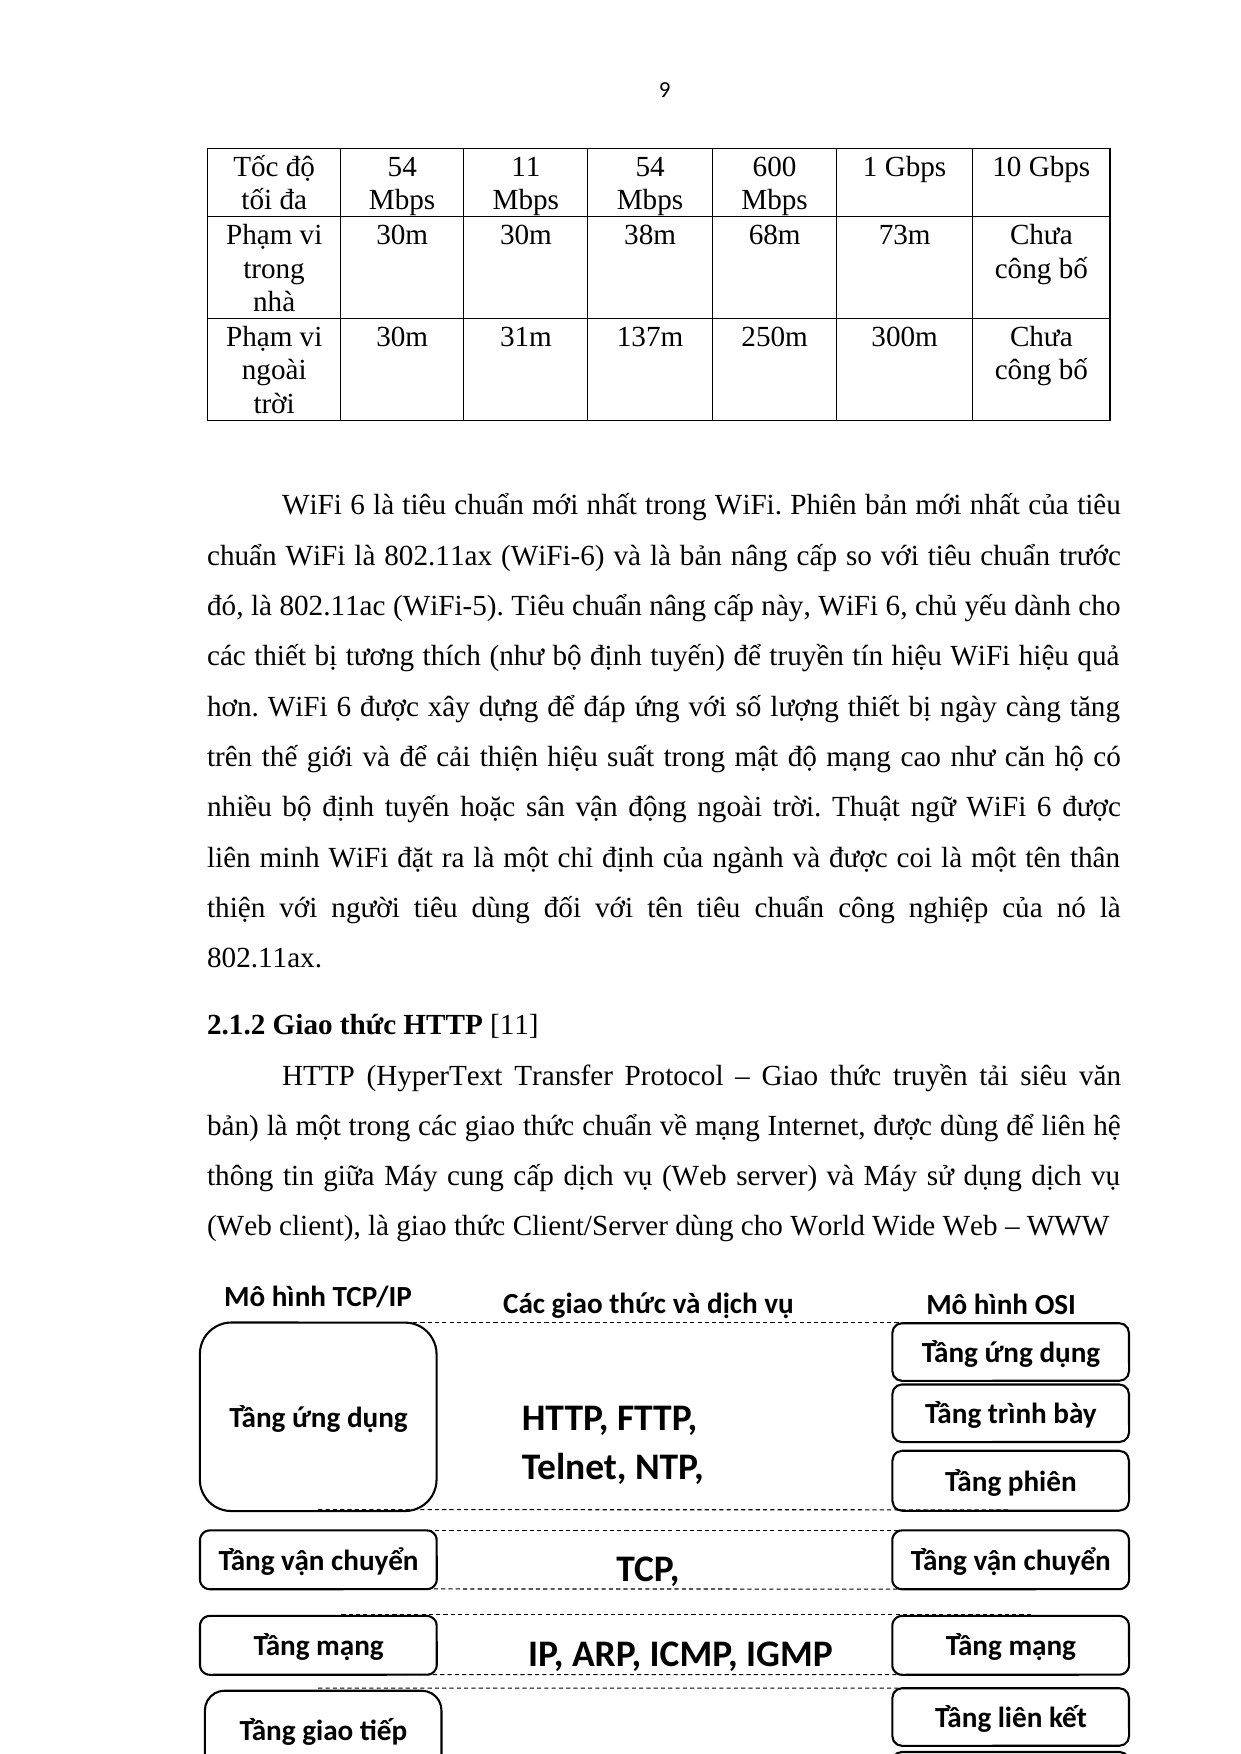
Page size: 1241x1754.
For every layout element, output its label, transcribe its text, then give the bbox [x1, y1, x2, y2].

table_cell Phạm vi ngoài trời [208, 319, 340, 419]
text WiFi 6 là tiêu chuẩn mới nhất trong WiFi. Phiên bản mới nhất của tiêu chuẩn WiFi là 802.11ax (WiFi-6) và là bản nâng cấp so với tiêu chuẩn trước đó, là 802.11ac (WiFi-5). Tiêu chuẩn nâng cấp này, WiFi 6, chủ yếu dành cho các thiết bị tương thích (như bộ định tuyến) để truyền tín hiệu WiFi hiệu quả hơn. WiFi 6 được xây dựng để đáp ứng với số lượng thiết bị ngày càng tăng trên thế giới và để cải thiện hiệu suất trong mật độ mạng cao như căn hộ có nhiều bộ định tuyến hoặc sân vận động ngoài trời. Thuật ngữ WiFi 6 được liên minh WiFi đặt ra là một chỉ định của ngành và được coi là một tên thân thiện với người tiêu dùng đối với tên tiêu chuẩn công nghiệp của nó là 802.11ax. [207, 487, 1122, 974]
table_cell Tốc độ tối đa [208, 149, 340, 216]
text HTTP (HyperText Transfer Protocol – Giao thức truyền tải siêu văn bản) là một trong các giao thức chuẩn về mạng Internet, được dùng để liên hệ thông tin giữa Máy cung cấp dịch vụ (Web server) và Máy sử dụng dịch vụ (Web client), là giao thức Client/Server dùng cho World Wide Web – WWW [207, 1058, 1122, 1242]
table_cell 250m [713, 319, 836, 419]
table_cell 137m [588, 319, 712, 419]
table_cell 10 Gbps [973, 149, 1109, 216]
table_cell Chưa công bố [973, 319, 1109, 419]
table_cell 31m [464, 319, 587, 419]
table_cell 54 Mbps [588, 149, 712, 216]
table_cell 600 Mbps [713, 149, 836, 216]
table_cell 1 Gbps [837, 149, 972, 216]
table_cell 30m [341, 217, 463, 318]
table_cell 300m [837, 319, 972, 419]
table_cell 30m [464, 217, 587, 318]
table_cell 11 Mbps [464, 149, 587, 216]
table_cell 73m [837, 217, 972, 318]
table_cell 38m [588, 217, 712, 318]
table_cell Phạm vi trong nhà [208, 217, 340, 318]
table_cell Chưa công bố [973, 217, 1109, 318]
table_cell 68m [713, 217, 836, 318]
table_cell 30m [341, 319, 463, 419]
text Giao thức HTTP [11] [207, 1007, 1122, 1041]
table_cell 54 Mbps [341, 149, 463, 216]
